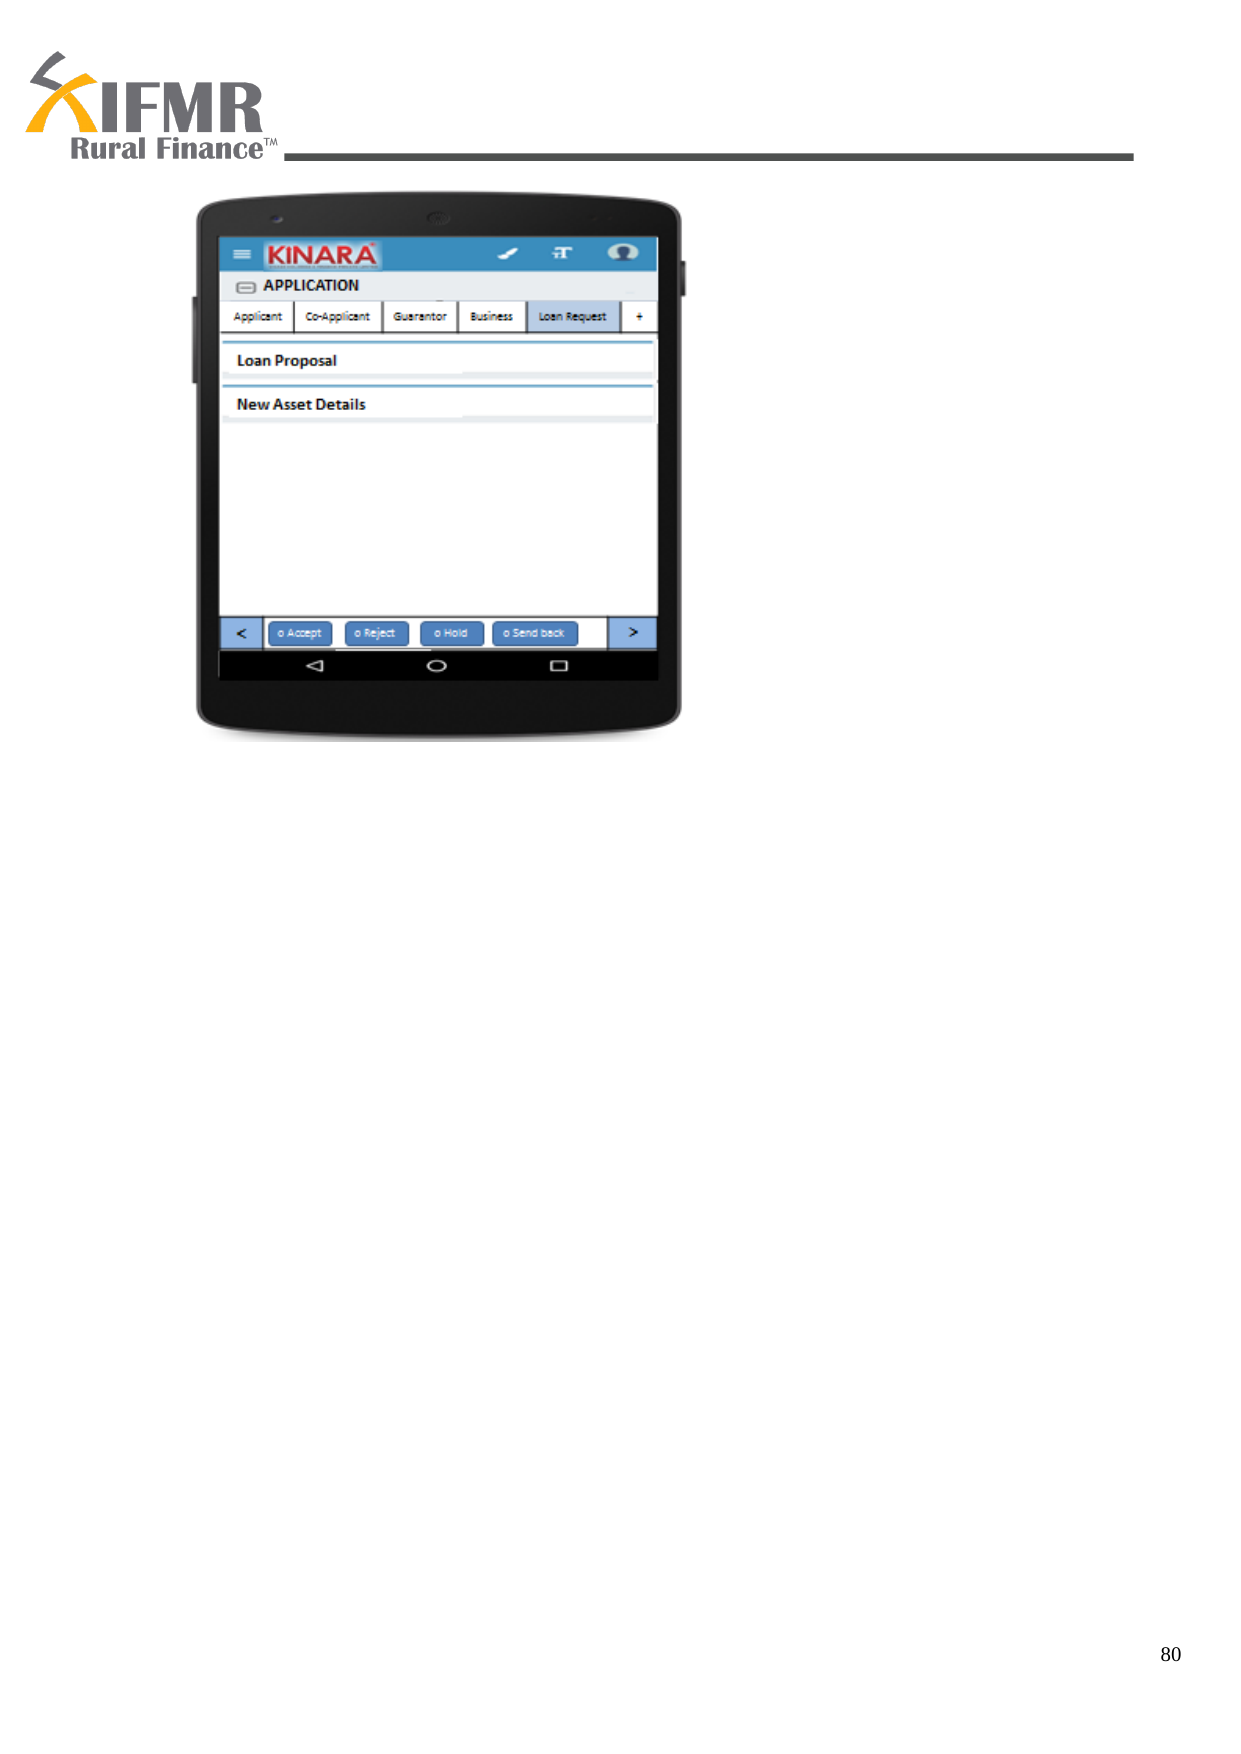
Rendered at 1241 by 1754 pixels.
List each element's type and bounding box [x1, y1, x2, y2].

picture [18, 45, 284, 166]
picture [187, 186, 693, 742]
